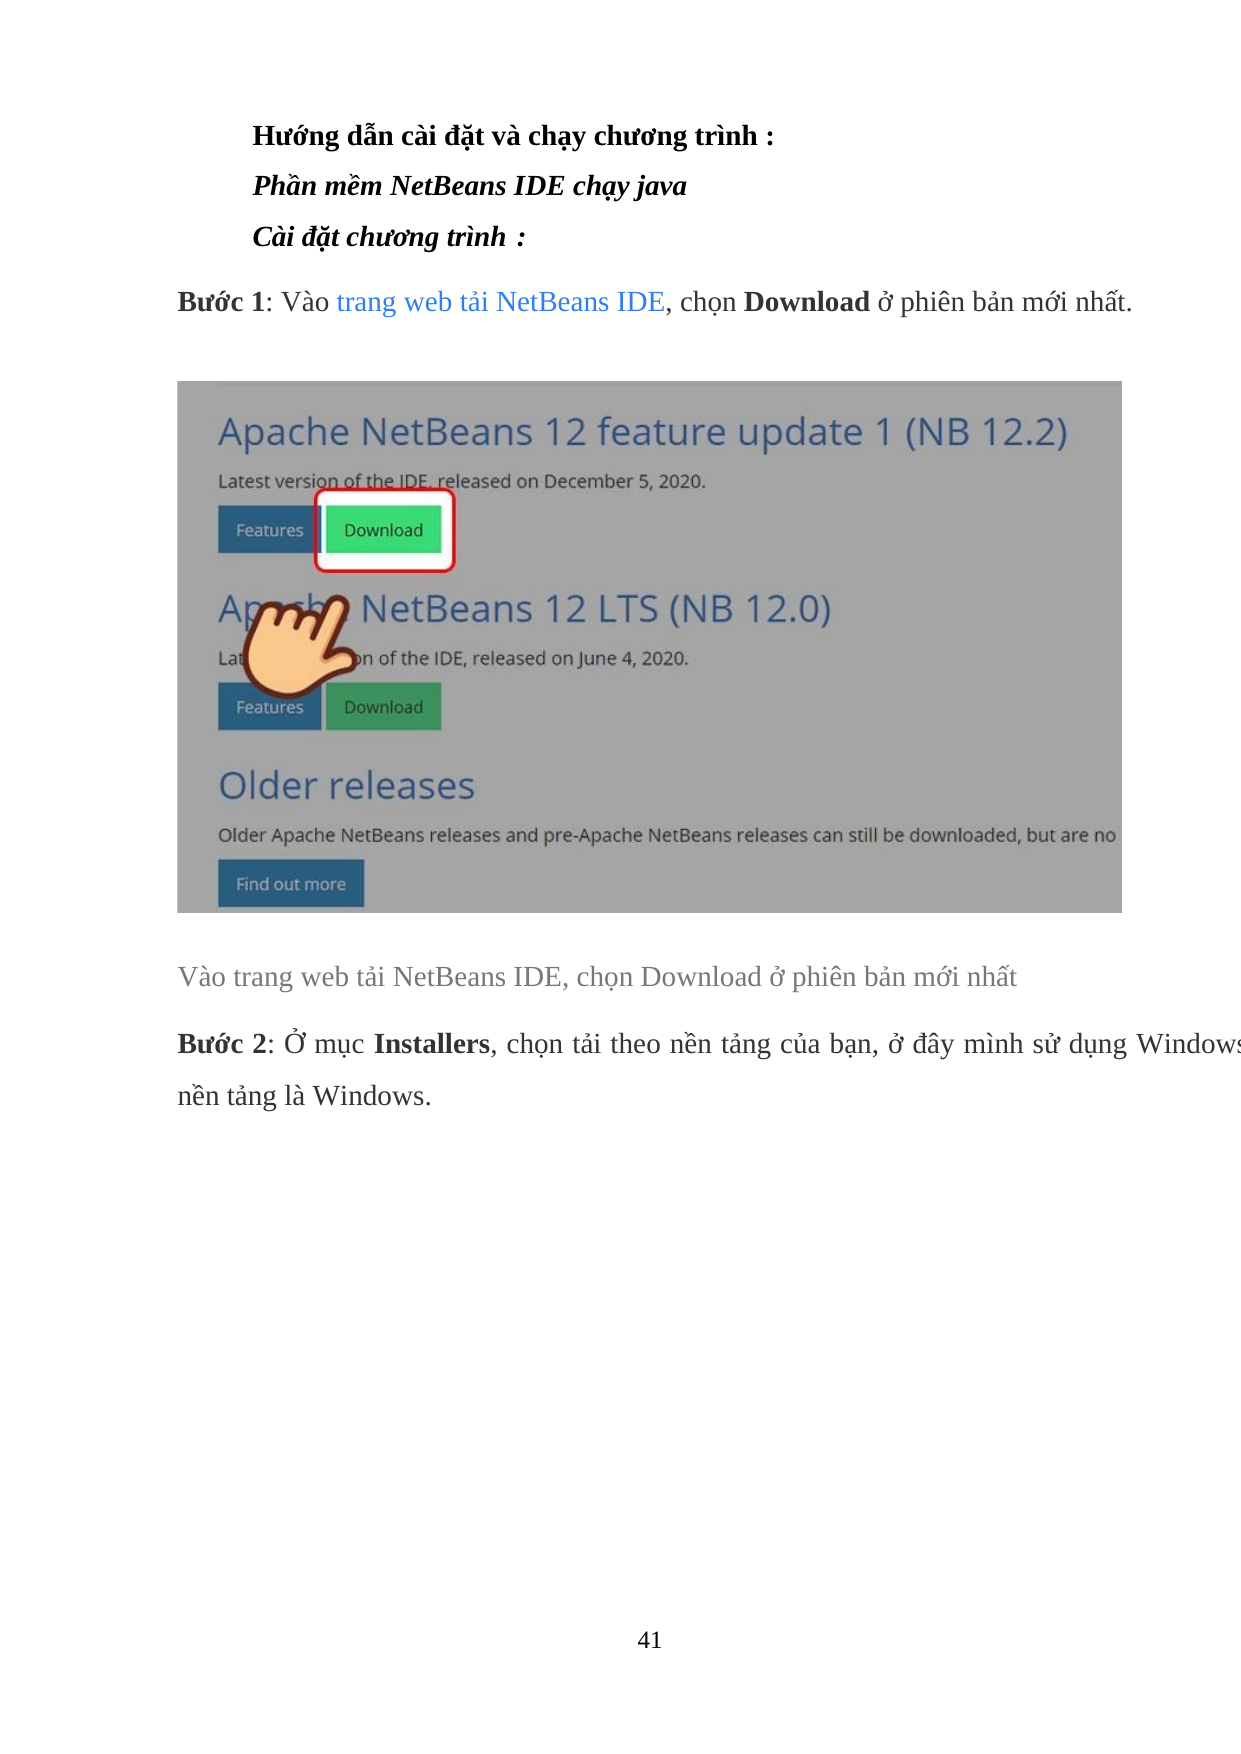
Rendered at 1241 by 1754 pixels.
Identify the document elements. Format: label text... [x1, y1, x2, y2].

text Phần mềm NetBeans IDE chạy java [252, 168, 1122, 202]
picture [177, 381, 1122, 913]
text Vào trang web tải NetBeans IDE, chọn Download ở phiên bản mới nhất [163, 959, 1240, 993]
text Hướng dẫn cài đặt và chạy chương trình : [252, 118, 1122, 152]
text Bước 1: Vào trang web tải NetBeans IDE, chọn Download ở phiên bản mới nhất. [163, 269, 1240, 332]
text Bước 2: Ở mục Installers, chọn tải theo nền tảng của bạn, ở đây mình sử dụng Windows nên sẽ chọn nền tảng là Windows. [163, 1012, 1240, 1126]
text Cài đặt chương trình : [252, 219, 1122, 252]
